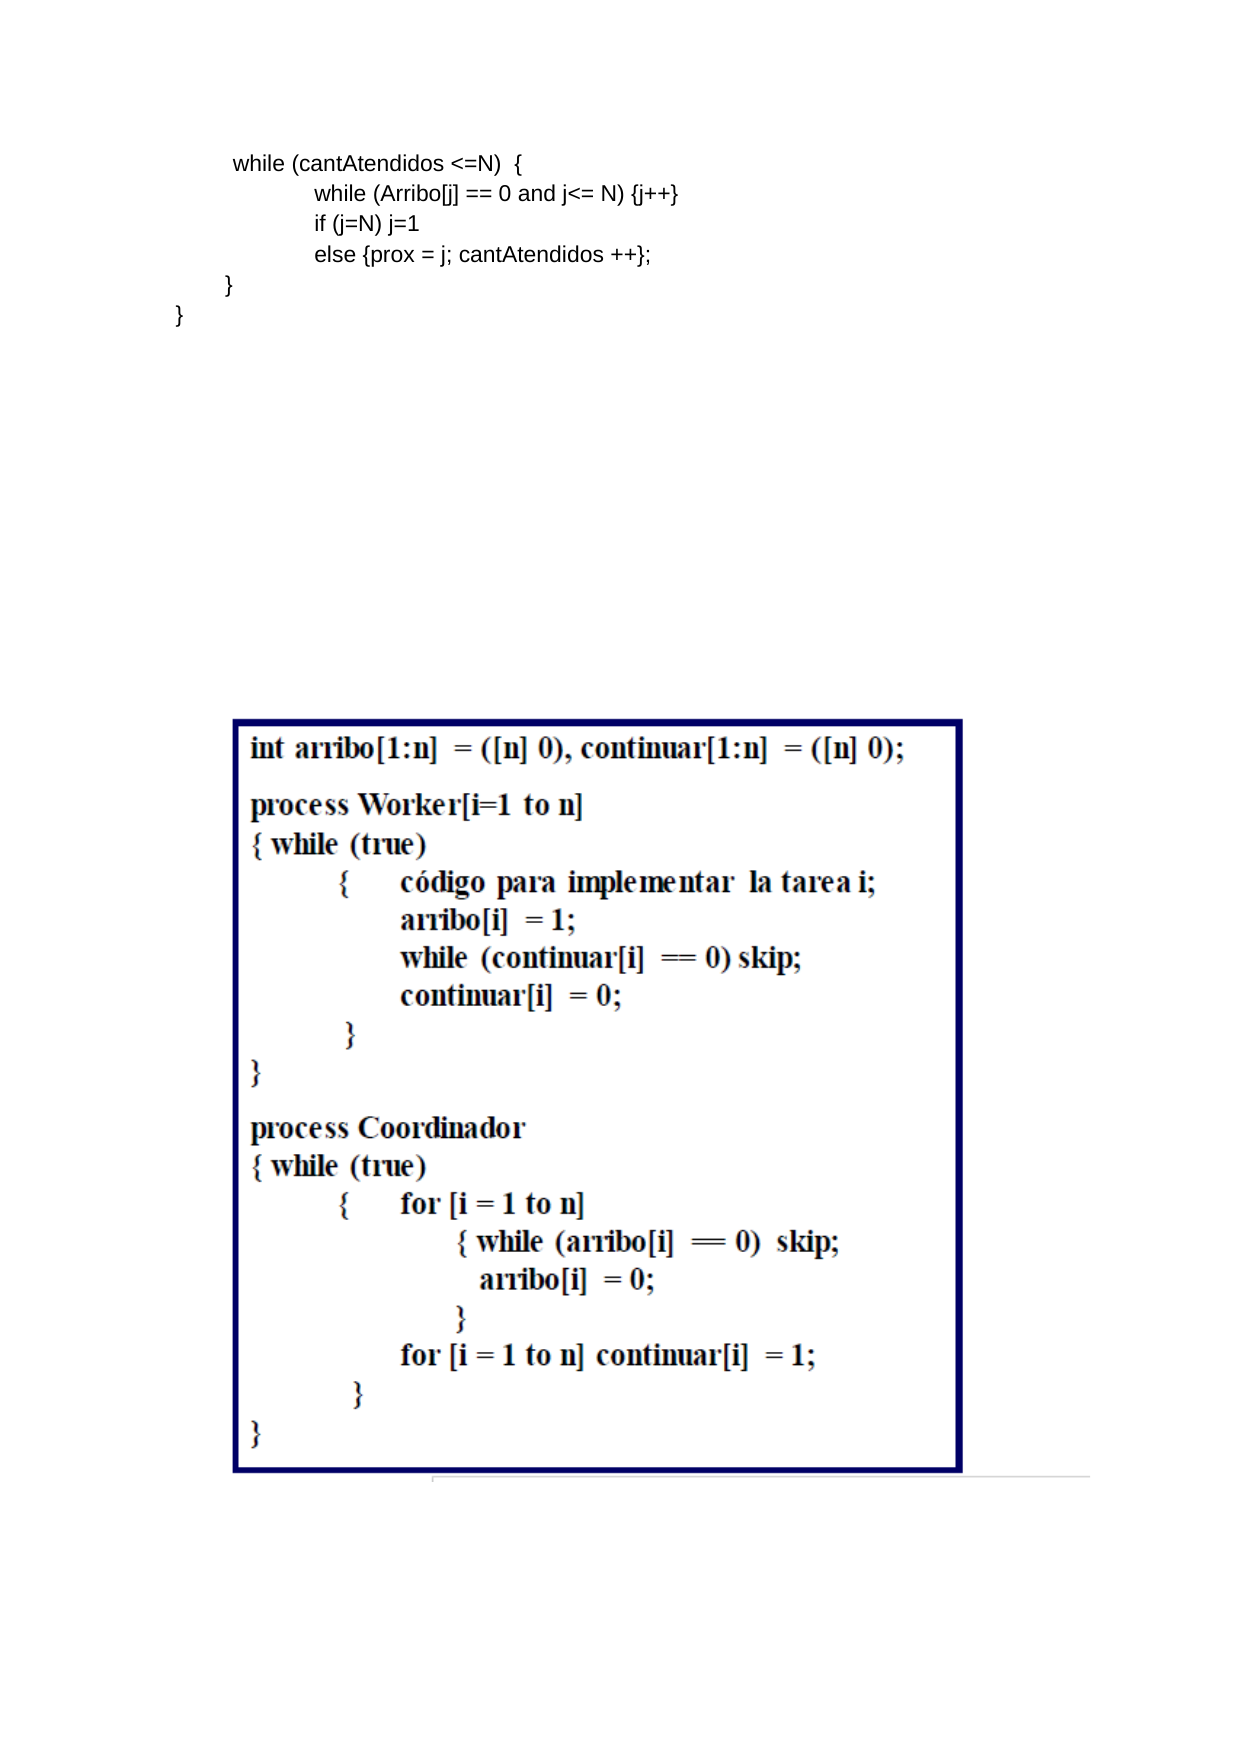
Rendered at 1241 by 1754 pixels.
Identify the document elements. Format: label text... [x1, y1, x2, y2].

text } [225, 271, 1090, 297]
text while (cantAtendidos <=N) { [150, 150, 1090, 176]
picture [150, 693, 1091, 1482]
text while (Arribo[j] == 0 and j<= N) {j++} [225, 180, 1090, 207]
text if (j=N) j=1 [225, 210, 1090, 237]
text else {prox = j; cantAtendidos ++}; [225, 241, 1090, 267]
text } [150, 301, 1090, 327]
